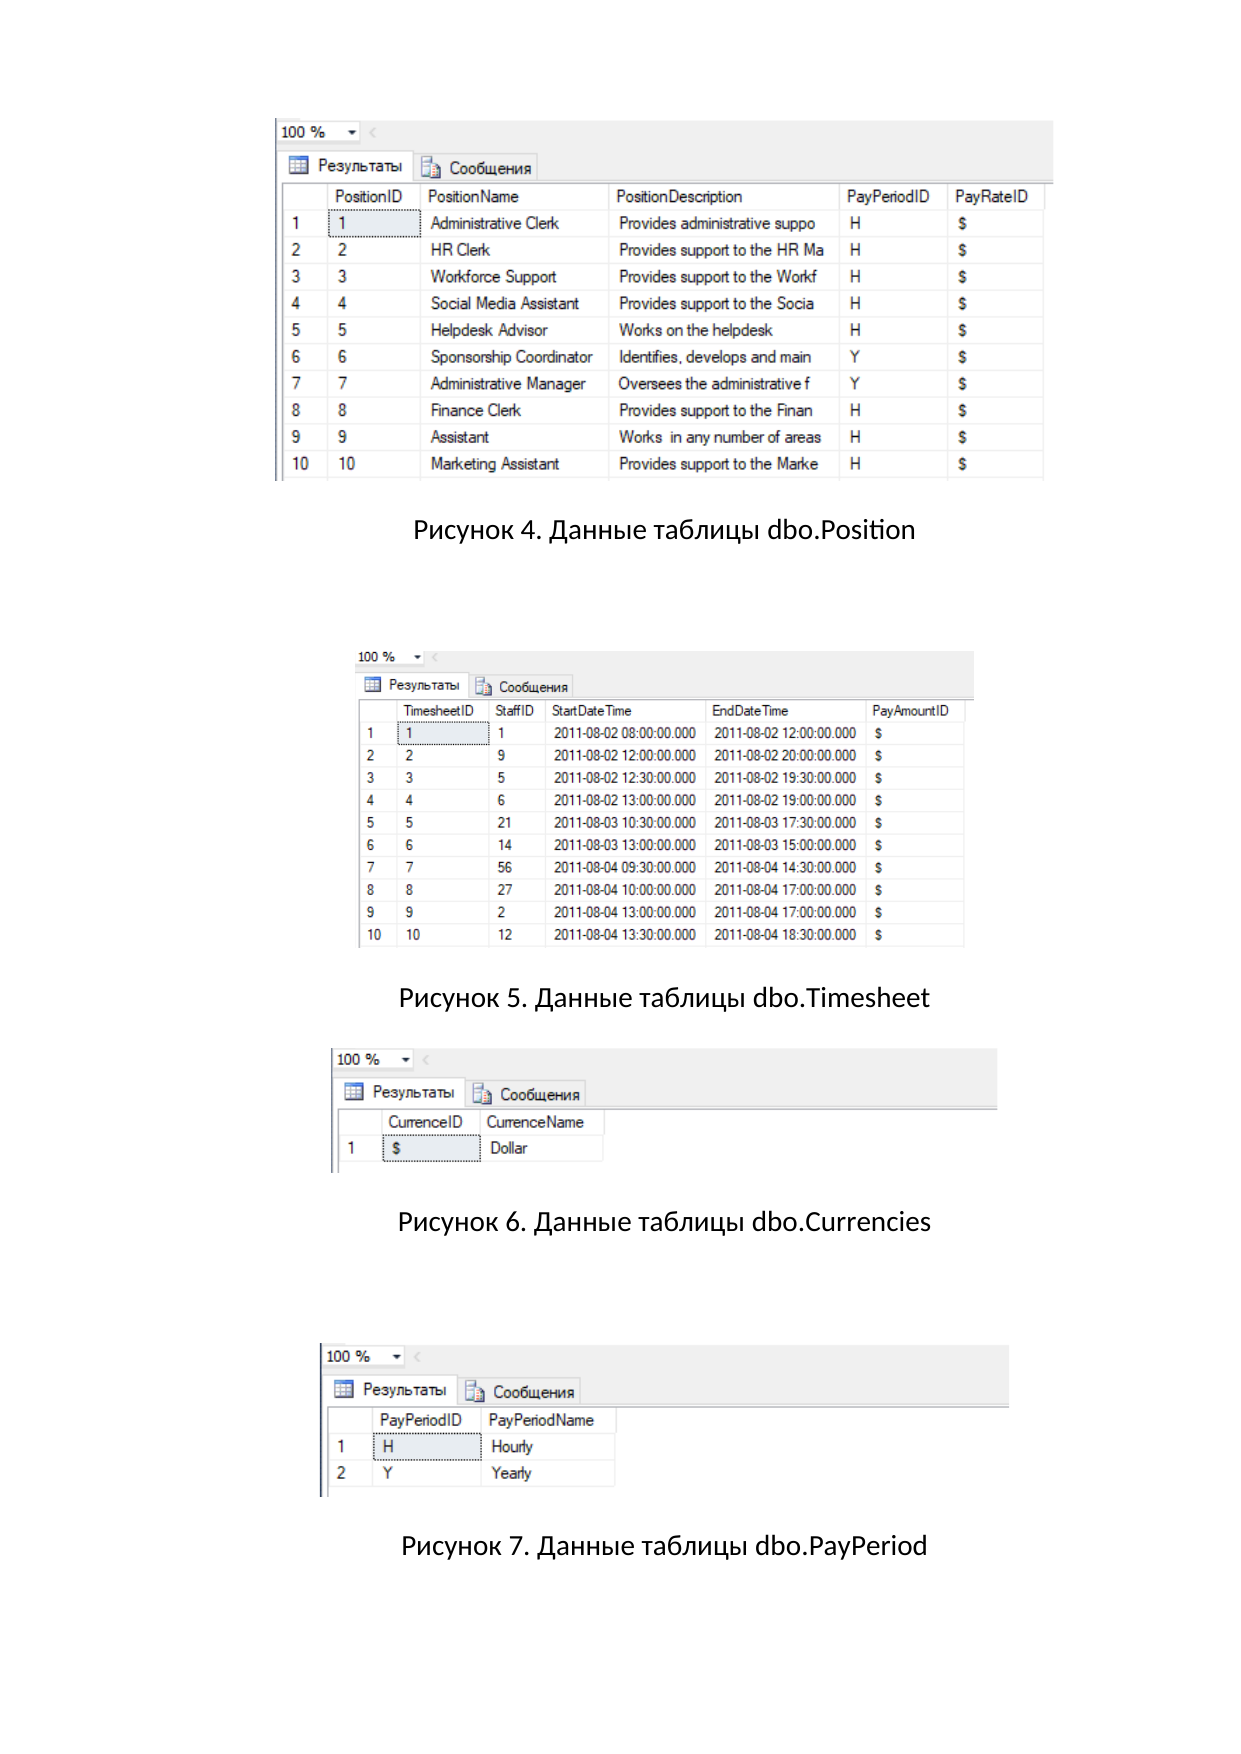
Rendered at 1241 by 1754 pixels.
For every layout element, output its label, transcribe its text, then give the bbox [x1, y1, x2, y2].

picture [331, 1048, 998, 1173]
text Рисунок 6. Данные таблицы dbo.Currencies [177, 1203, 1152, 1239]
picture [275, 118, 1054, 481]
text Рисунок 5. Данные таблицы dbo.Timesheet [177, 979, 1152, 1014]
text Рисунок 4. Данные таблицы dbo.Position [177, 511, 1152, 547]
picture [319, 1343, 1010, 1497]
text Рисунок 7. Данные таблицы dbo.PayPeriod [177, 1527, 1152, 1563]
picture [355, 651, 974, 948]
